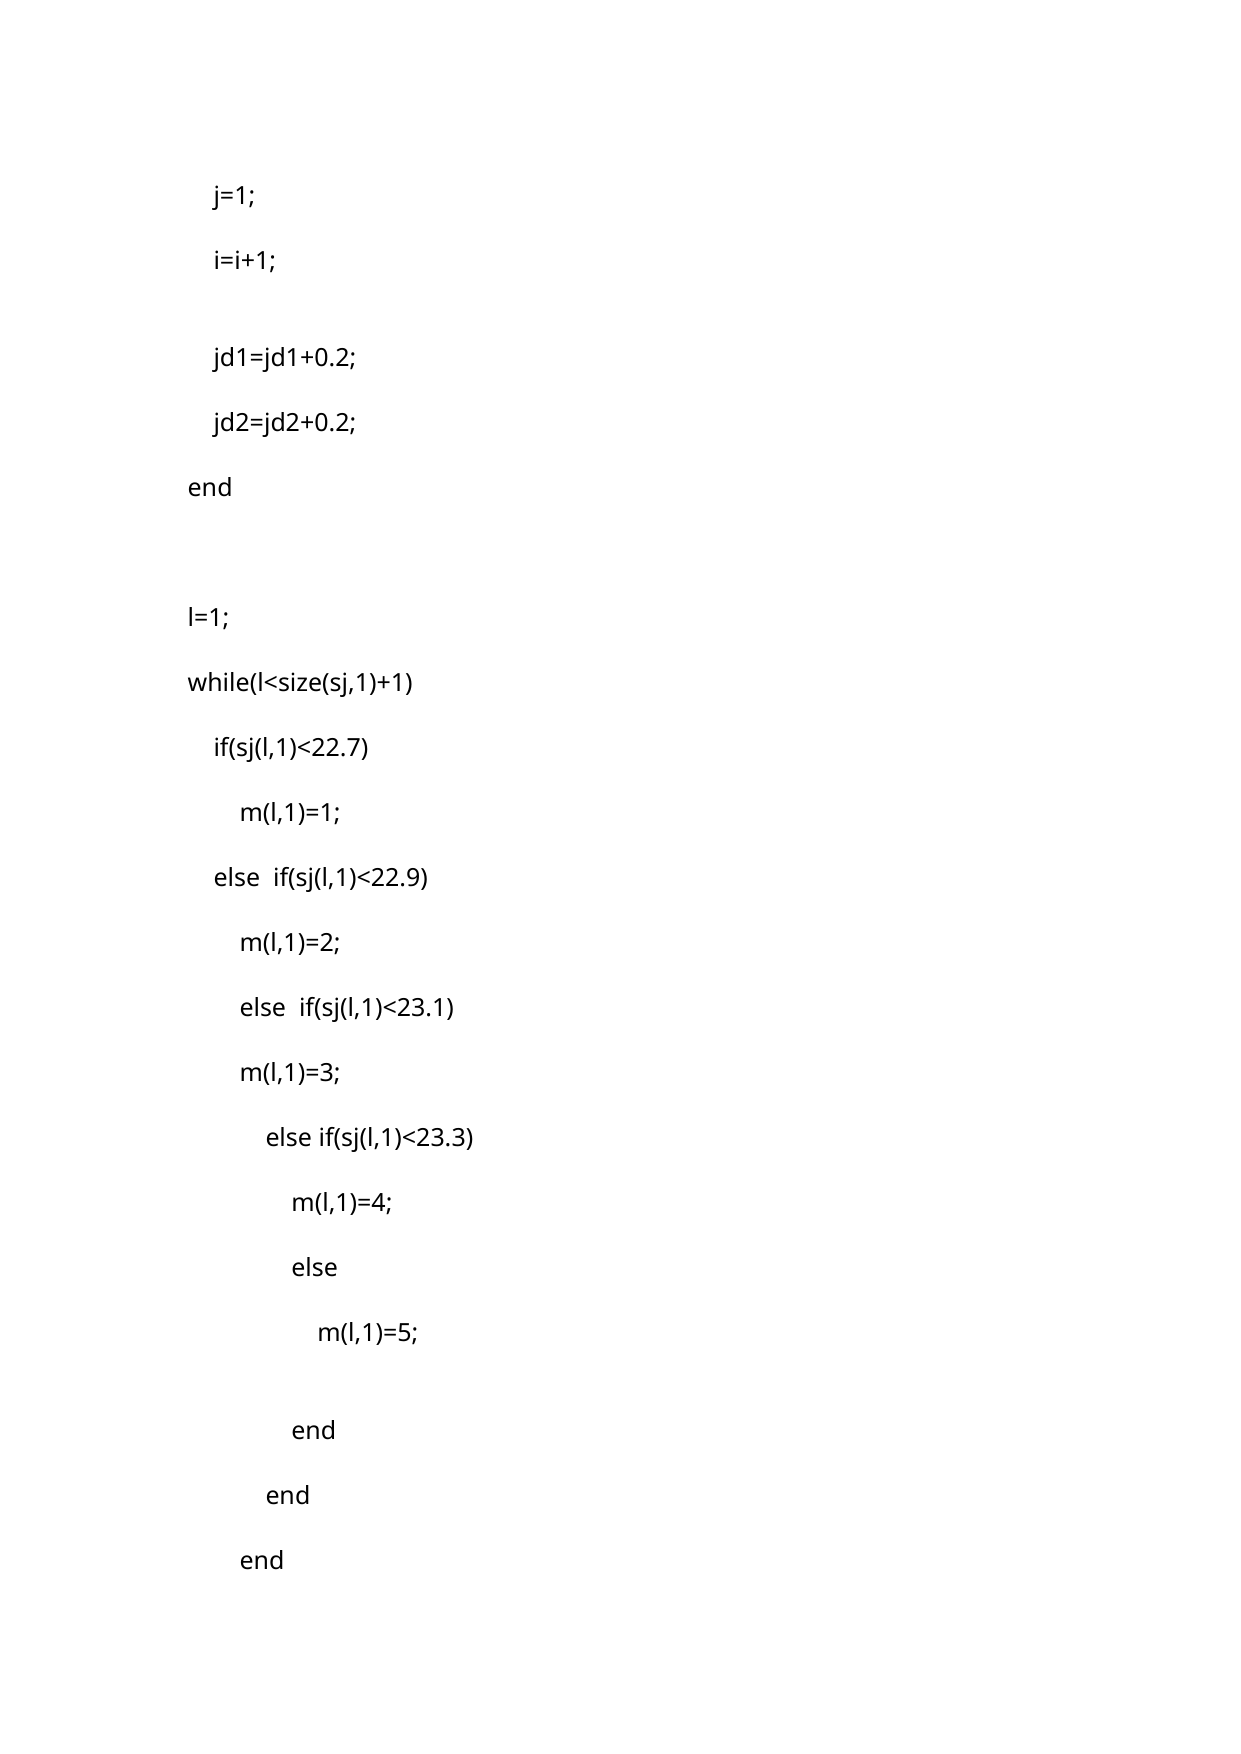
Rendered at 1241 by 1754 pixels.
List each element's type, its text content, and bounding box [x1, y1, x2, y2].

text end [187, 1397, 1053, 1462]
text m(l,1)=4; [187, 1169, 1053, 1234]
text else if(sj(l,1)<23.1) [187, 974, 1053, 1039]
text jd2=jd2+0.2; [187, 389, 1053, 454]
text l=1; [187, 584, 1053, 649]
text m(l,1)=3; [187, 1039, 1053, 1104]
text end [187, 1462, 1053, 1527]
text while(l<size(sj,1)+1) [187, 649, 1053, 714]
text m(l,1)=5; [187, 1299, 1053, 1364]
text if(sj(l,1)<22.7) [187, 714, 1053, 779]
text else if(sj(l,1)<22.9) [187, 844, 1053, 909]
text m(l,1)=2; [187, 909, 1053, 974]
text else [187, 1234, 1053, 1299]
text end [187, 454, 1053, 519]
text jd1=jd1+0.2; [187, 324, 1053, 389]
text i=i+1; [187, 227, 1053, 292]
text m(l,1)=1; [187, 779, 1053, 844]
text j=1; [187, 162, 1053, 227]
text else if(sj(l,1)<23.3) [187, 1104, 1053, 1169]
text end [187, 1527, 1053, 1592]
